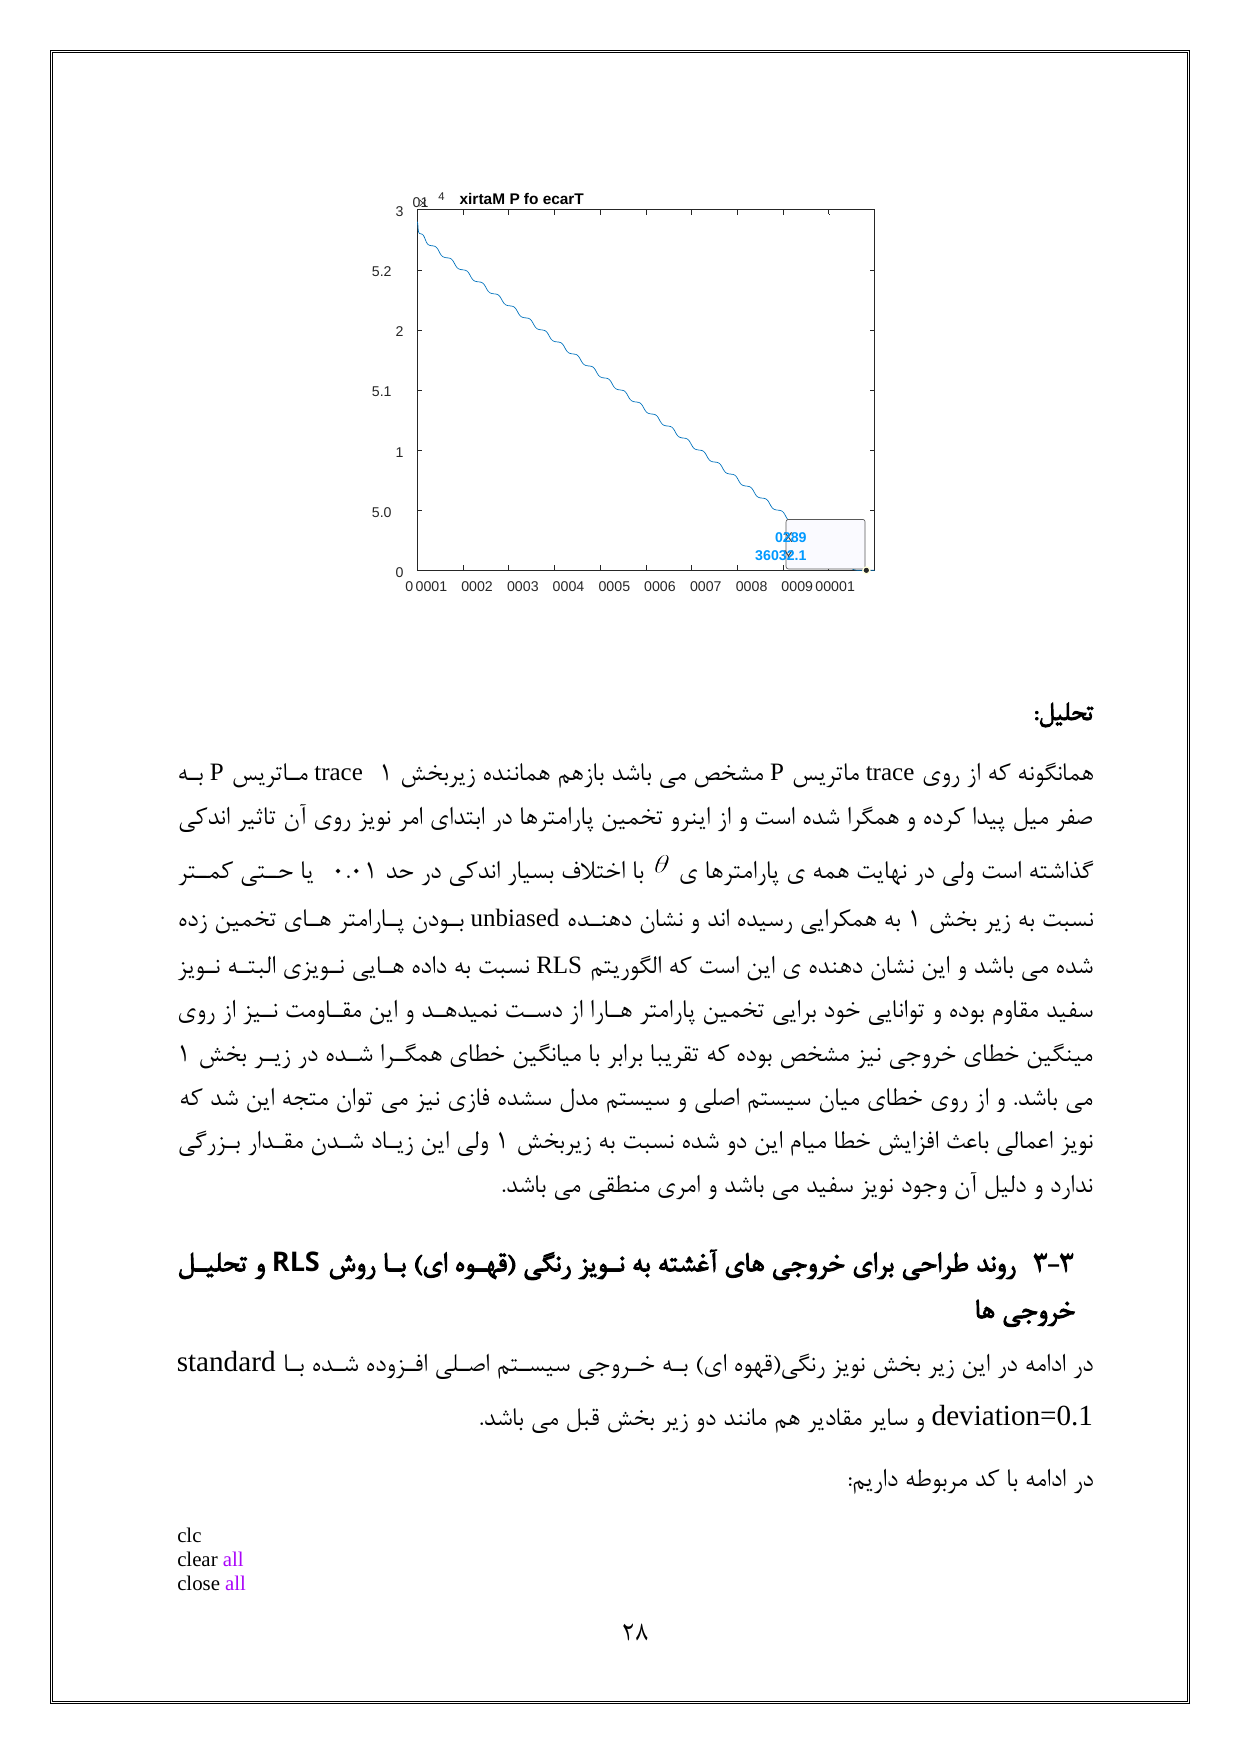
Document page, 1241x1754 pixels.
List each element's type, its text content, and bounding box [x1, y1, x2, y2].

text close all [177, 1571, 1093, 1595]
subtitle 3-3 روند طراحی برای خروجی های آغشته به نویز رنگی (قهوه ای) با روش RLS و تحلیل خروجی ها [177, 1242, 1074, 1329]
text clear all [177, 1547, 1093, 1571]
text در ادامه با کد مربوطه داریم: [177, 1467, 1093, 1496]
text clc [177, 1523, 1093, 1547]
text در ادامه در این زیر بخش نویز رنگی(قهوه ای) به خروجی سیستم اصلی افزوده شده با standard deviation=0.1 و سایر مقادیر هم مانند دو زیر بخش قبل می باشد. [177, 1344, 1093, 1436]
text همانگونه که از روی trace ماتریس P مشخص می باشد بازهم هماننده زیربخش 1 trace ماتریس P به صفر میل پیدا کرده و همگرا شده است و از اینرو تخمین پارامترها در ابتدای امر نویز روی آن تاثیر اندکی گذاشته است ولی در نهایت همه ی پارامترها ی با اختلاف بسیار اندکی در حد 0.01 یا حتی کمتر نسبت به زیر بخش 1 به همکرایی رسیده اند و نشان دهنده unbiased بودن پارامتر های تخمین زده شده می باشد و این نشان دهنده ی این است که الگوریتم RLS نسبت به داده هایی نویزی البته نویز سفید مقاوم بوده و توانایی خود برایی تخمین پارامتر هارا از دست نمیدهد و این مقاومت نیز از روی مینگین خطای خروجی نیز مشخص بوده که تقریبا برابر با میانگین خطای همگرا شده در زیر بخش 1 می باشد. و از روی خطای میان سیستم اصلی و سیستم مدل سشده فازی نیز می توان متجه این شد که نویز اعمالی باعث افزایش خطا میام این دو شده نسبت به زیربخش 1 ولی این زیاد شدن مقدار بزرگی ندارد و دلیل آن وجود نویز سفید می باشد و امری منطقی می باشد. [177, 757, 1093, 1203]
text تحلیل: [177, 701, 1093, 730]
